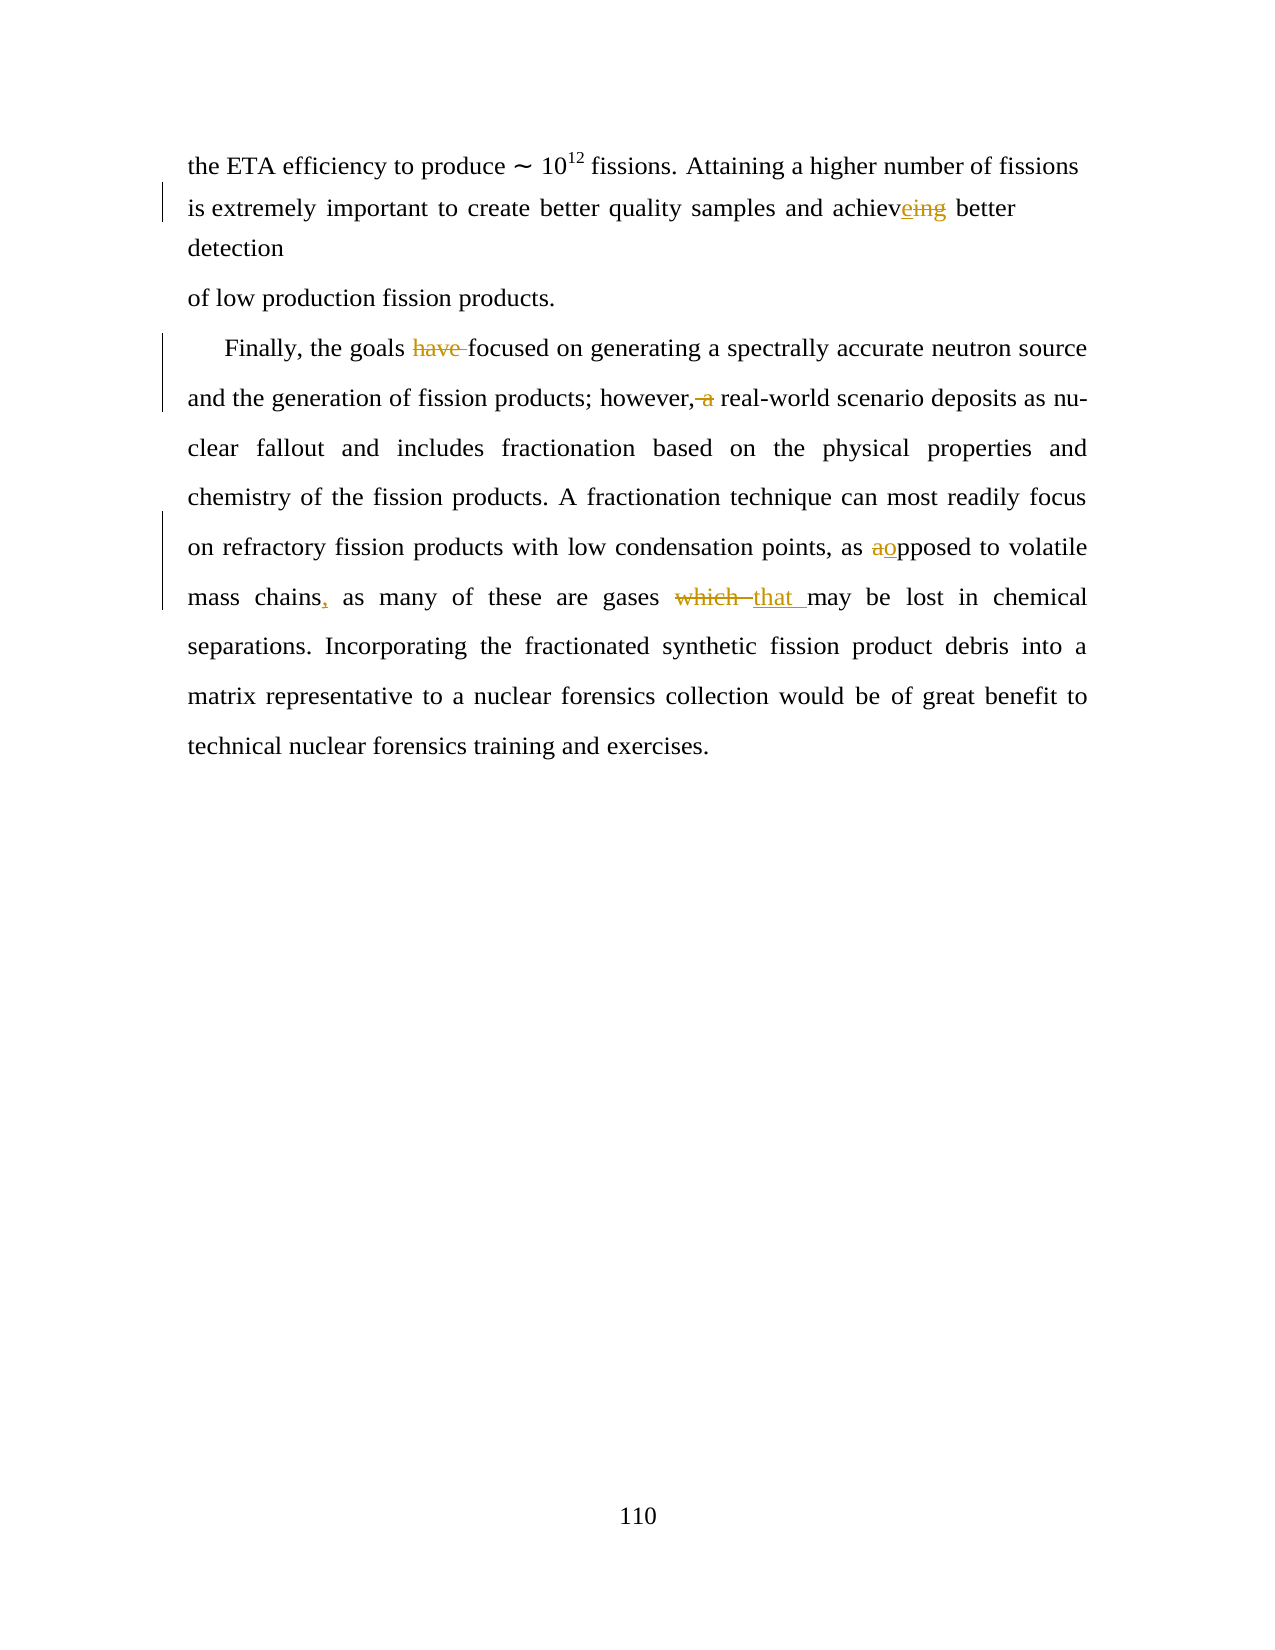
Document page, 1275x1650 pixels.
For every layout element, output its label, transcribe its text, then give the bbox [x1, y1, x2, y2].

text of low production fission products. [187, 283, 1100, 312]
text Finally, the goals focused on generating a spectrally accurate neutron source and the generation of fission products; however, real-world scenario deposits as nu- clear fallout and includes fractionation based on the physical properties and chemistry of the fission products. A fractionation technique can most readily focus on refractory fission products with low condensation points, as pposed to volatile mass chains as many of these are gases may be lost in chemical separations. Incorporating the fractionated synthetic fission product debris into a matrix representative to a nuclear forensics collection would be of great benefit to technical nuclear forensics training and exercises. [187, 333, 1088, 759]
text the ETA efficiency to produce ∼ 1012 fissions. Attaining a higher number of fissions is extremely important to create better quality samples and achiev better detection [187, 147, 1100, 262]
